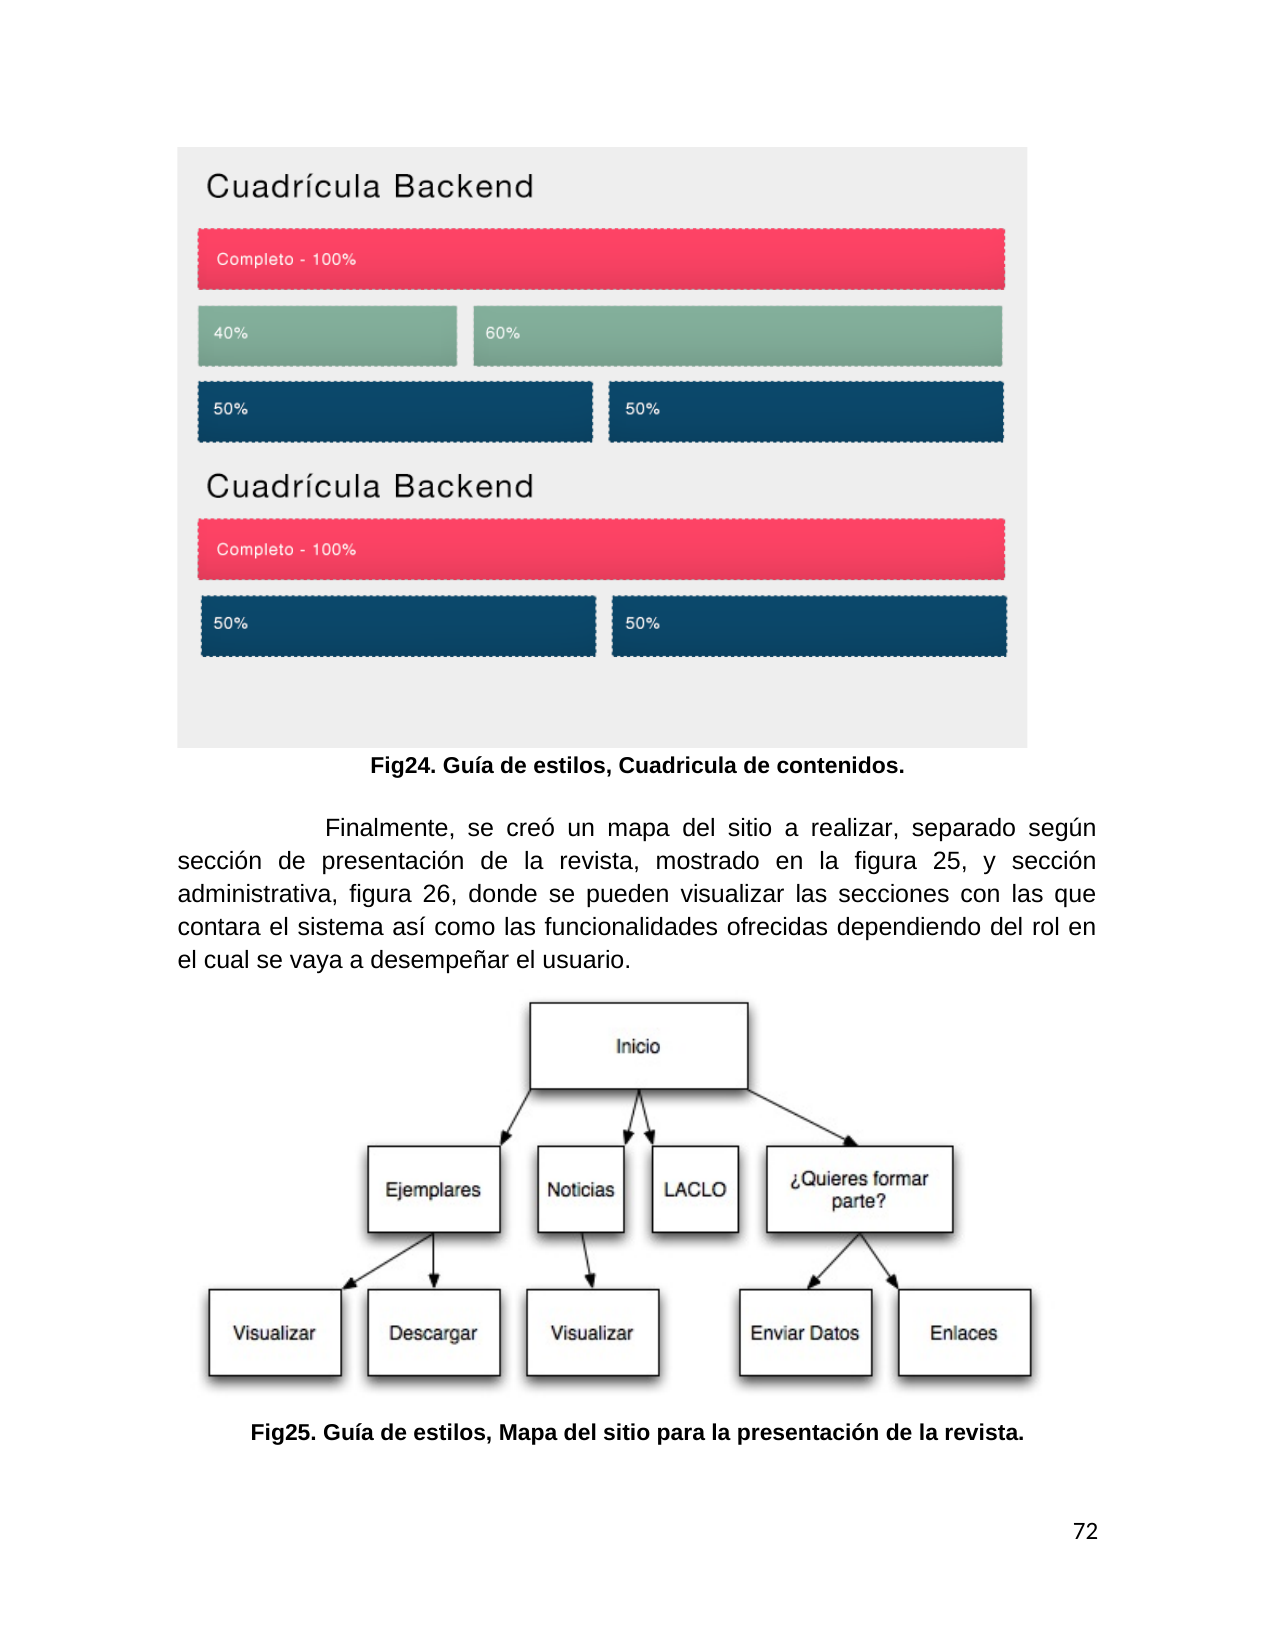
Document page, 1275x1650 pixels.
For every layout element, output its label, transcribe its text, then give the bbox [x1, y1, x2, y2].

picture [177, 147, 1028, 748]
text Finalmente, se creó un mapa del sitio a realizar, separado según sección de presentación de la revista, mostrado en la figura 25, y sección administrativa, figura 26, donde se pueden visualizar las secciones con las que contara el sistema así como las funcionalidades ofrecidas dependiendo del rol en el cual se vaya a desempeñar el usuario. [177, 813, 1098, 973]
text Fig24. Guía de estilos, Cuadricula de contenidos. [177, 752, 1098, 779]
text Fig25. Guía de estilos, Mapa del sitio para la presentación de la revista. [177, 1419, 1098, 1445]
picture [177, 977, 1062, 1415]
